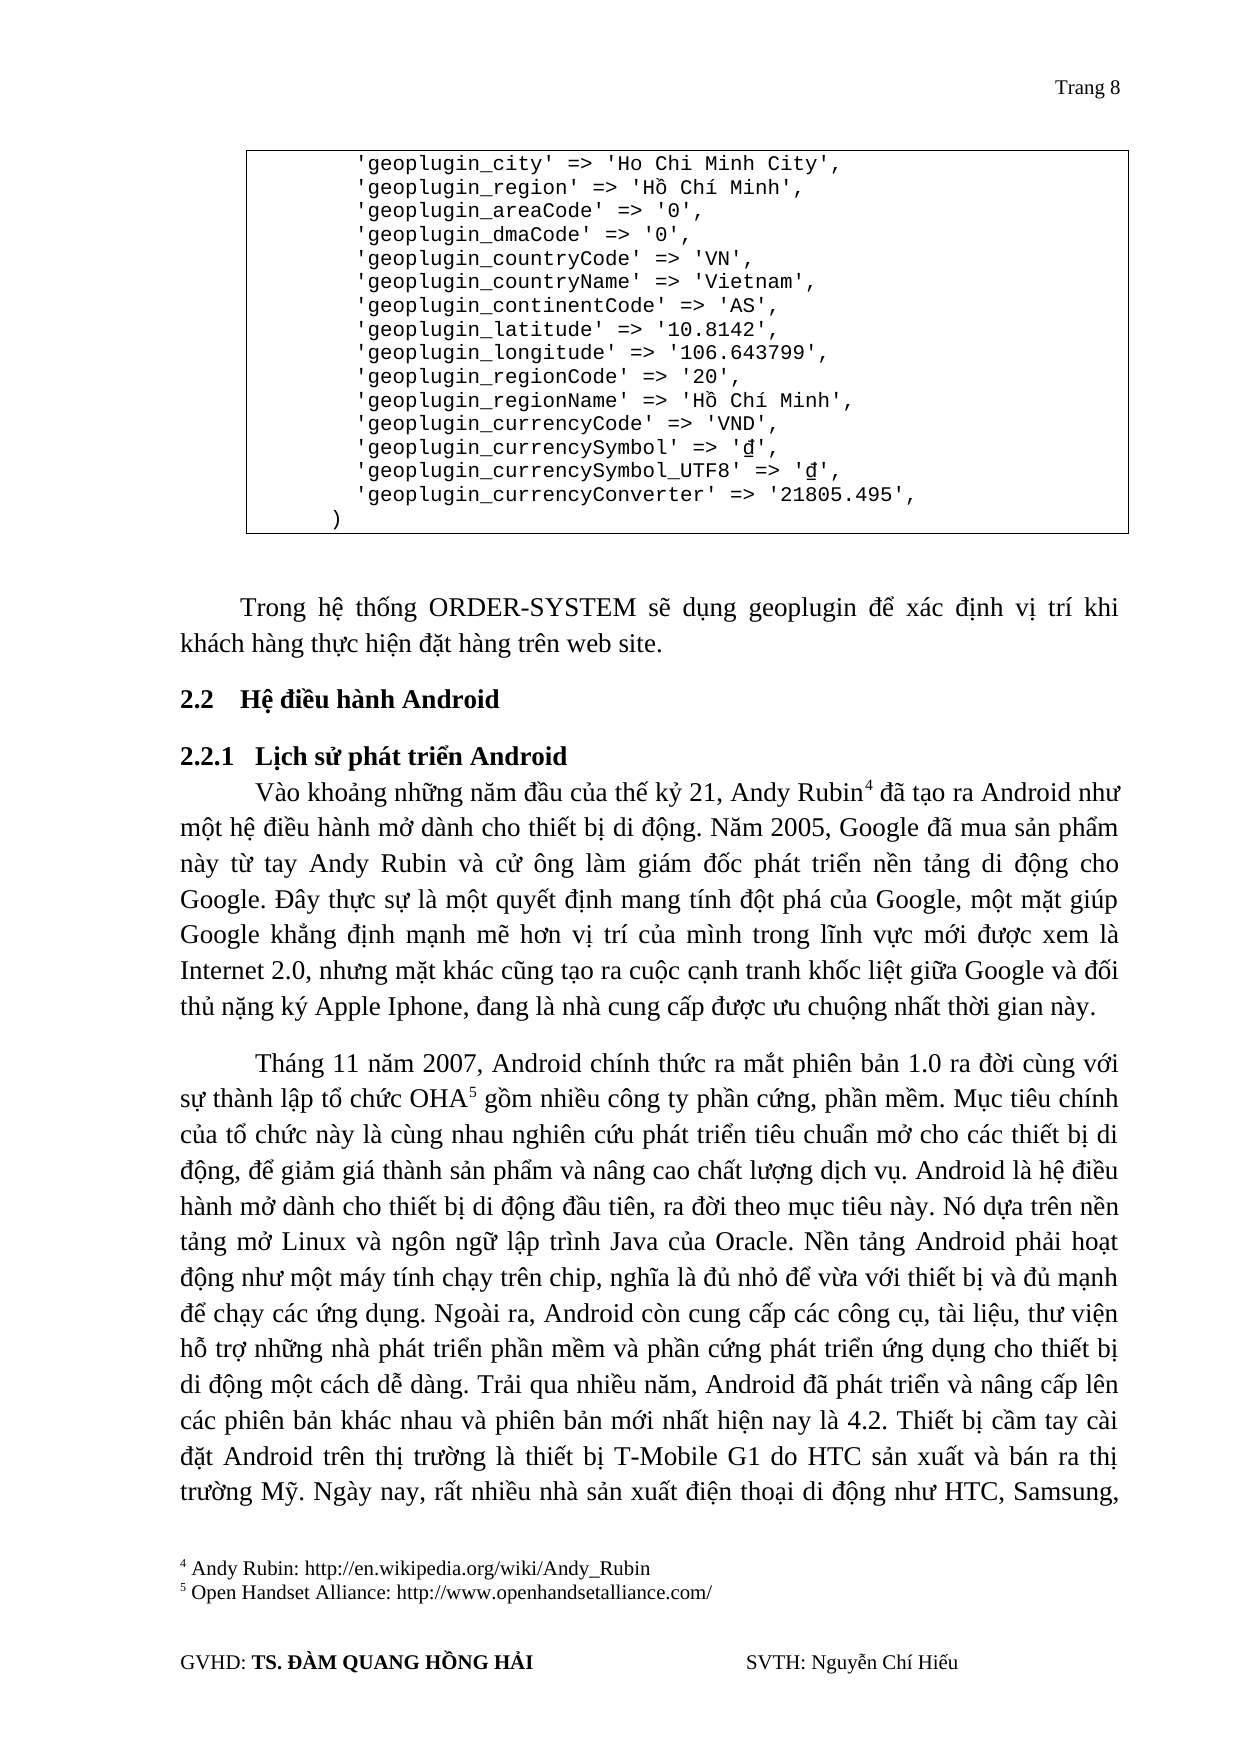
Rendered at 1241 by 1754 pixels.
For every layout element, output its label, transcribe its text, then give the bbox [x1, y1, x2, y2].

text 'geoplugin_longitude' => '106.643799', [247, 339, 1128, 363]
text 'geoplugin_continentCode' => 'AS', [247, 292, 1128, 316]
text Trong hệ thống ORDER-SYSTEM sẽ dụng geoplugin để xác định vị trí khi khách hàng thực hiện đặt hàng trên web site. [180, 591, 1120, 658]
text 'geoplugin_currencySymbol_UTF8' => '₫', [247, 457, 1128, 481]
text 'geoplugin_countryCode' => 'VN', [247, 244, 1128, 268]
text 'geoplugin_regionCode' => '20', [247, 363, 1128, 386]
text ) [247, 505, 1128, 533]
text 'geoplugin_city' => 'Ho Chi Minh City', [247, 151, 1128, 174]
text 'geoplugin_countryName' => 'Vietnam', [247, 268, 1128, 292]
text 'geoplugin_region' => 'Hồ Chí Minh', [247, 174, 1128, 197]
text 'geoplugin_latitude' => '10.8142', [247, 316, 1128, 339]
text 'geoplugin_currencyConverter' => '21805.495', [247, 481, 1128, 505]
text 'geoplugin_currencyCode' => 'VND', [247, 410, 1128, 434]
text 'geoplugin_dmaCode' => '0', [247, 221, 1128, 244]
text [180, 1047, 1120, 1507]
text Vào khoảng những năm đầu của thế kỷ 21, Andy Rubin đã tạo ra Android như một hệ điều hành mở dành cho thiết bị di động. Năm 2005, Google đã mua sản phẩm này từ tay Andy Rubin và cử ông làm giám đốc phát triển nền tảng di động cho Google. Đây thực sự là một quyết định mang tính đột phá của Google, một mặt giúp Google khẳng định mạnh mẽ hơn vị trí của mình trong lĩnh vực mới được xem là Internet 2.0, nhưng mặt khác cũng tạo ra cuộc cạnh tranh khốc liệt giữa Google và đối thủ nặng ký Apple Iphone, đang là nhà cung cấp được ưu chuộng nhất thời gian này. [180, 776, 1120, 1021]
text 'geoplugin_currencySymbol' => '₫', [247, 434, 1128, 457]
subtitle Hệ điều hành Android [180, 683, 1120, 714]
text 'geoplugin_regionName' => 'Hồ Chí Minh', [247, 386, 1128, 410]
subtitle Lịch sử phát triển Android [180, 740, 1120, 771]
text 'geoplugin_areaCode' => '0', [247, 197, 1128, 221]
